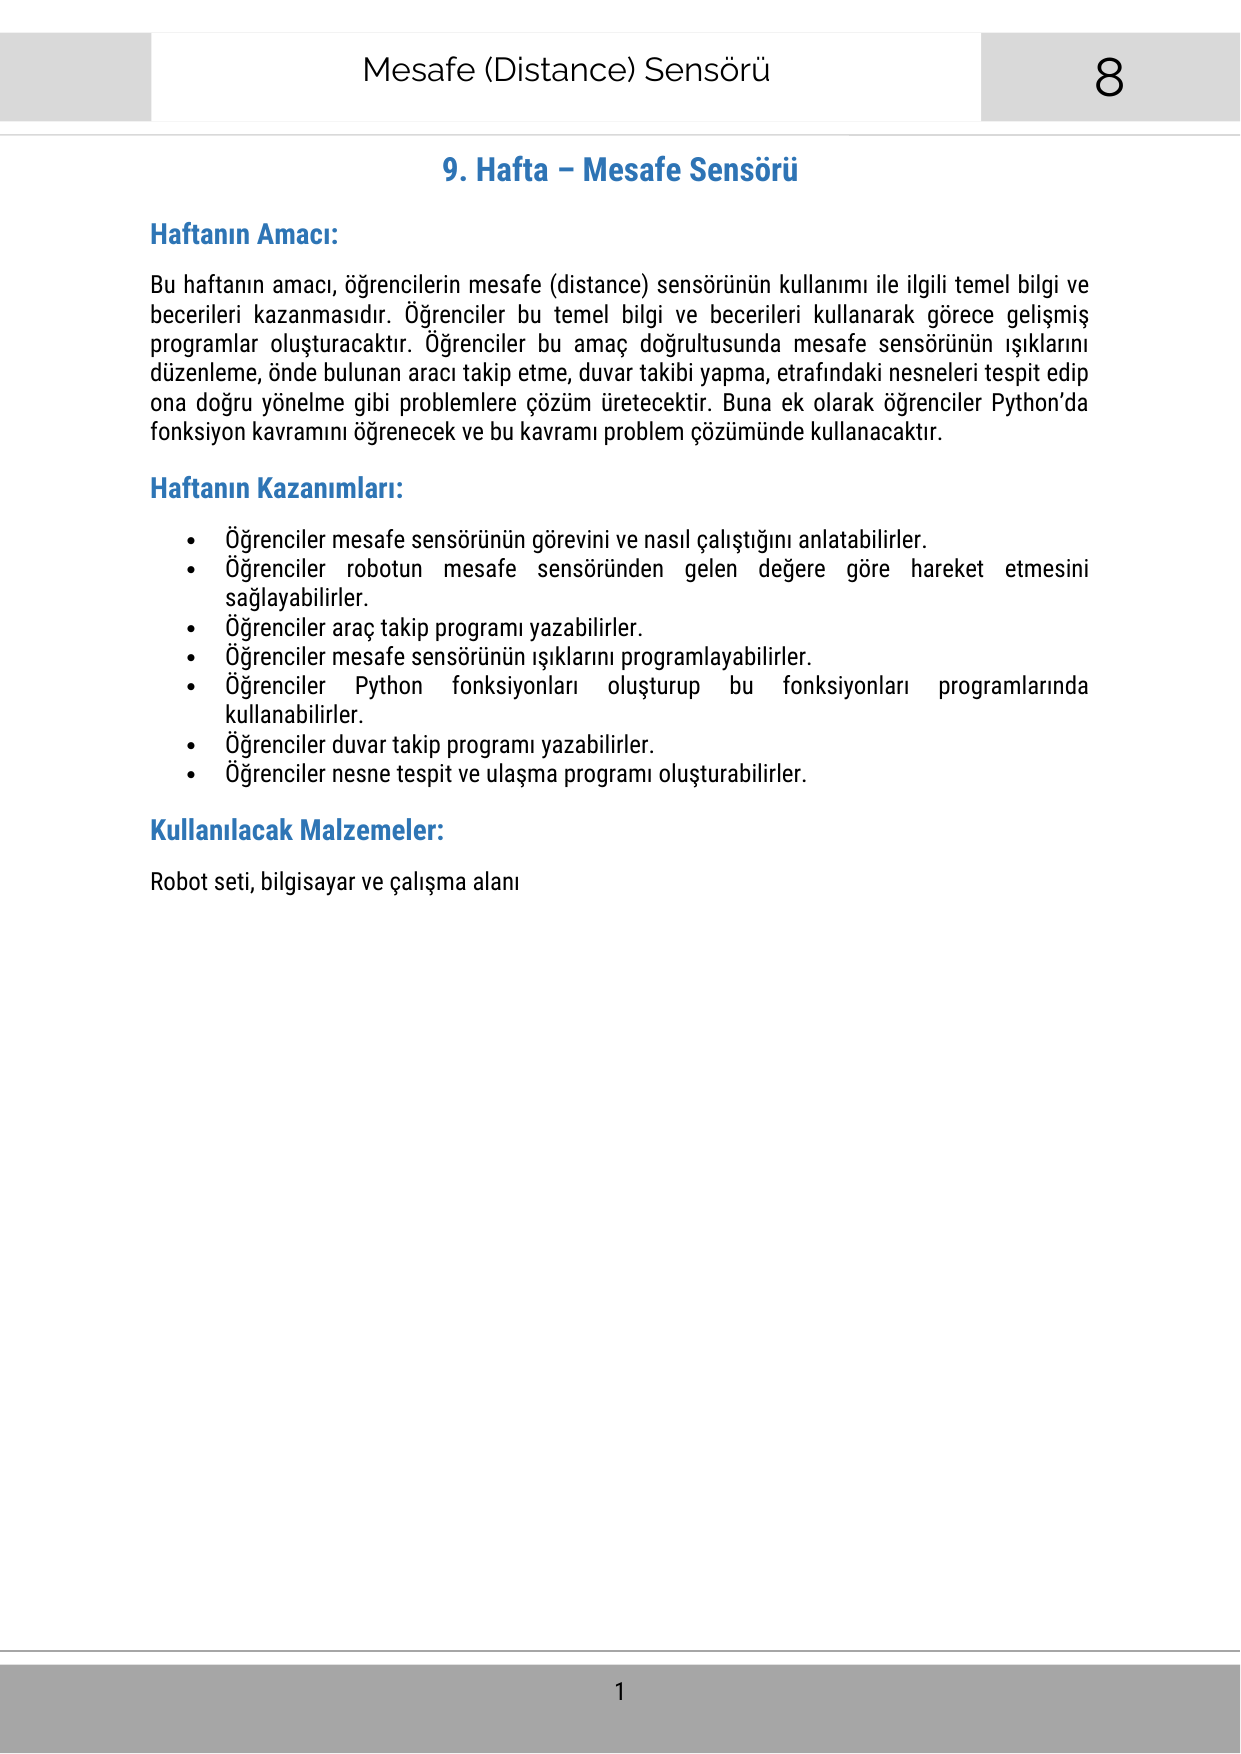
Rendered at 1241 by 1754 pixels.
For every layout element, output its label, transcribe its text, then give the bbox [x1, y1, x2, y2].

list Öğrenciler araç takip programı yazabilirler. [187, 613, 1090, 642]
list Öğrenciler Python fonksiyonları oluşturup bu fonksiyonları programlarında kullanabilirler. [187, 671, 1090, 730]
text Robot seti, bilgisayar ve çalışma alanı [150, 867, 1090, 896]
subtitle 9. Hafta – Mesafe Sensörü [150, 150, 1090, 189]
subtitle Haftanın Kazanımları: [150, 471, 1090, 506]
subtitle Kullanılacak Malzemeler: [150, 813, 1090, 847]
list Öğrenciler duvar takip programı yazabilirler. [187, 730, 1090, 759]
list Öğrenciler mesafe sensörünün görevini ve nasıl çalıştığını anlatabilirler. [187, 525, 1090, 554]
list Öğrenciler nesne tespit ve ulaşma programı oluşturabilirler. [187, 759, 1090, 788]
subtitle Haftanın Amacı: [150, 217, 1090, 251]
list Öğrenciler robotun mesafe sensöründen gelen değere göre hareket etmesini sağlayabilirler. [187, 554, 1090, 613]
text Bu haftanın amacı, öğrencilerin mesafe (distance) sensörünün kullanımı ile ilgili temel bilgi ve becerileri kazanmasıdır. Öğrenciler bu temel bilgi ve becerileri kullanarak görece gelişmiş programlar oluşturacaktır. Öğrenciler bu amaç doğrultusunda mesafe sensörünün ışıklarını düzenleme, önde bulunan aracı takip etme, duvar takibi yapma, etrafındaki nesneleri tespit edip ona doğru yönelme gibi problemlere çözüm üretecektir. Buna ek olarak öğrenciler Python’da fonksiyon kavramını öğrenecek ve bu kavramı problem çözümünde kullanacaktır. [150, 271, 1090, 446]
list Öğrenciler mesafe sensörünün ışıklarını programlayabilirler. [187, 642, 1090, 671]
